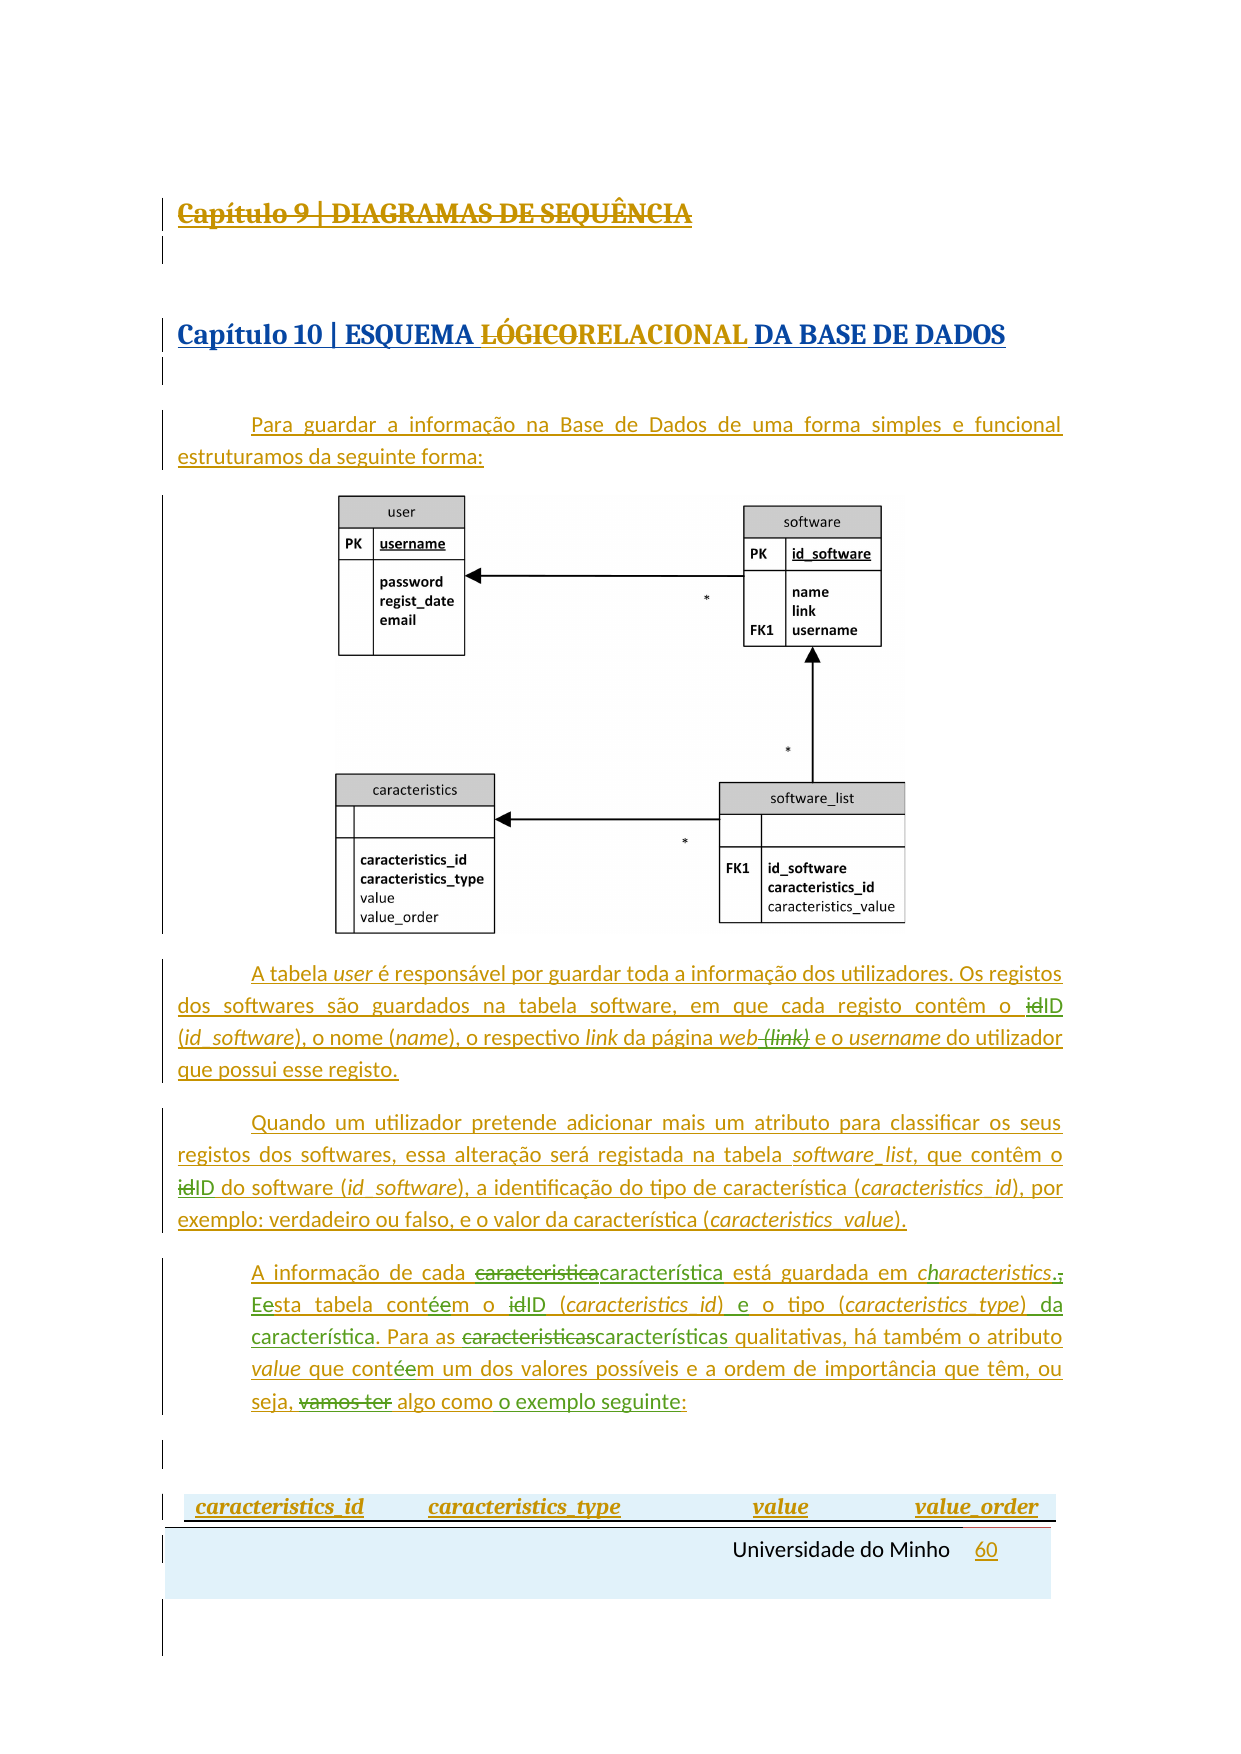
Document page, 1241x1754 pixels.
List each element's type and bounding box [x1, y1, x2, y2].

picture [335, 495, 906, 934]
